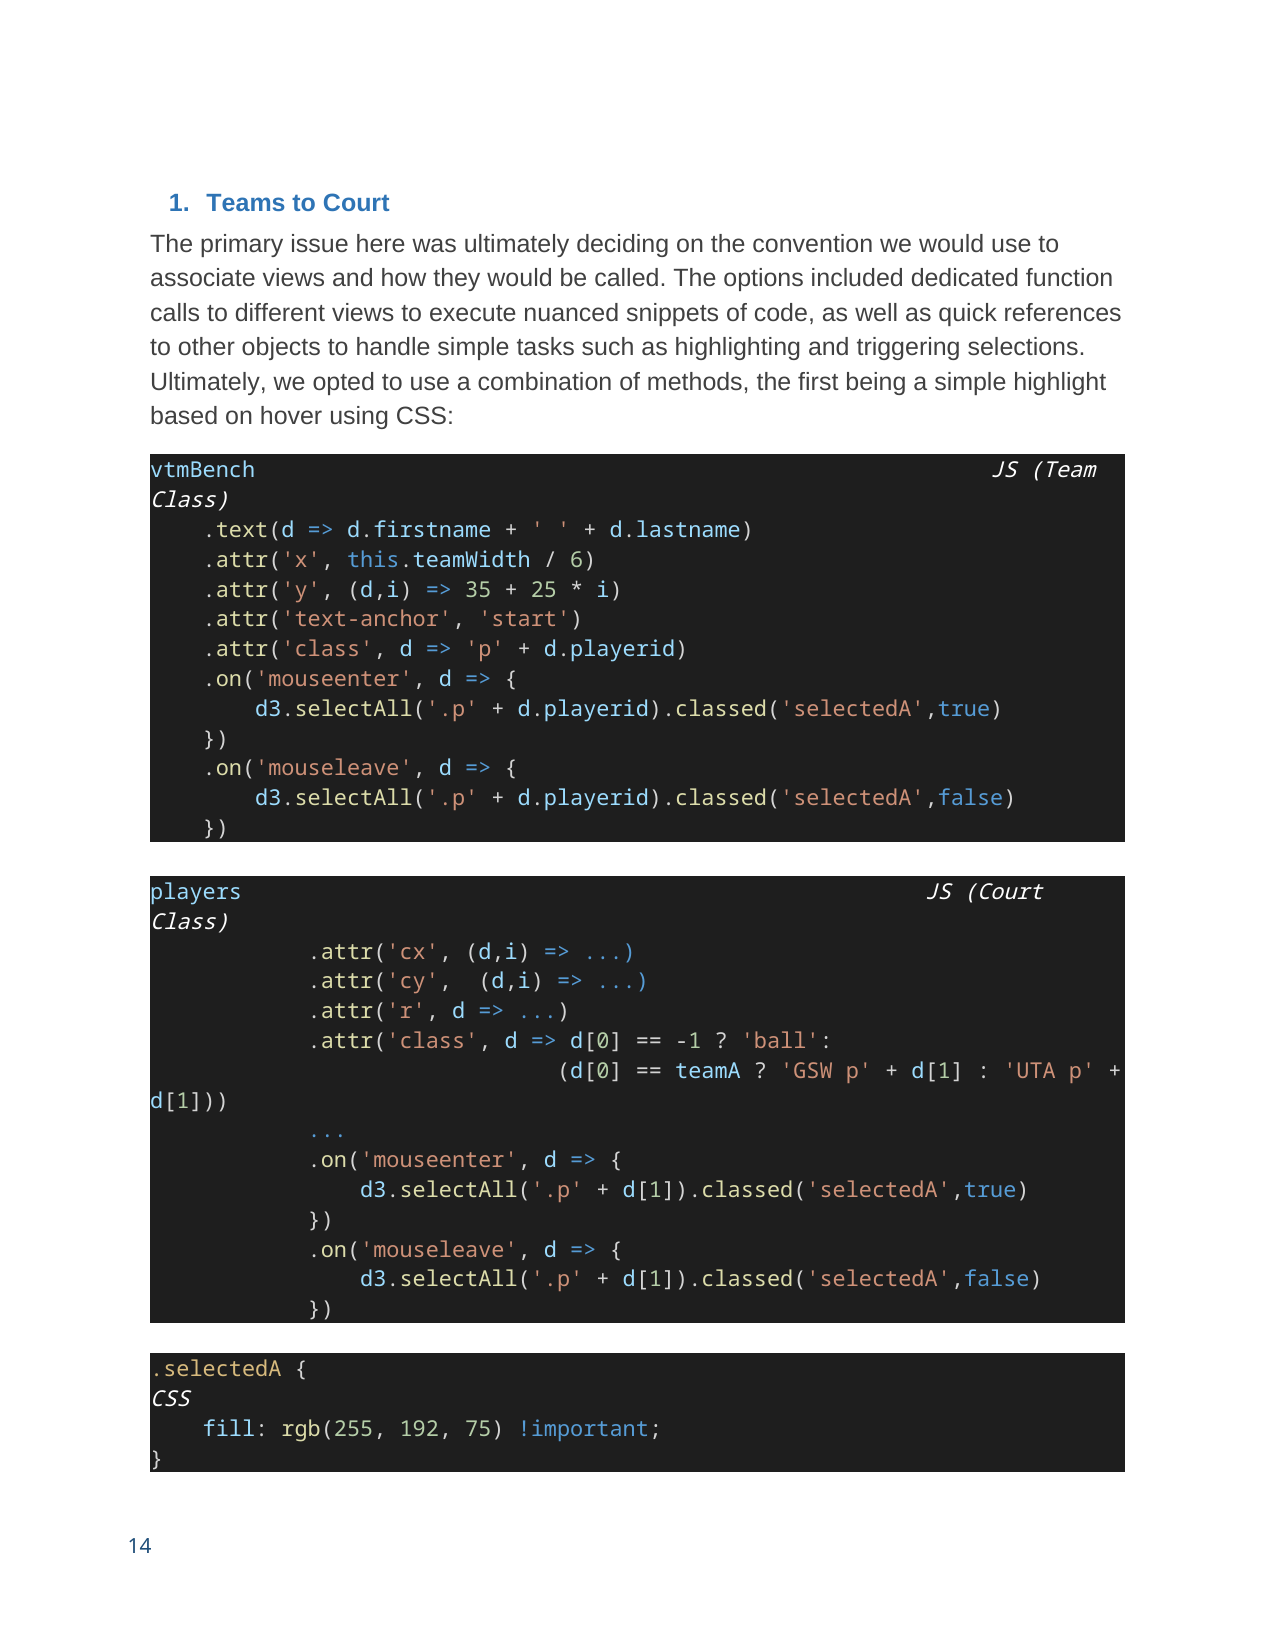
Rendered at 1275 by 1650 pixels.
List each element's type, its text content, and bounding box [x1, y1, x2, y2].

text .attr('r', d => ...) [150, 995, 1125, 1025]
text d3.selectAll('.p' + d.playerid).classed('selectedA',false) [150, 782, 1125, 812]
text d3.selectAll('.p' + d[1]).classed('selectedA',false) [150, 1263, 1125, 1293]
text ... [150, 1114, 1125, 1144]
text vtmBench JS (Team Class) [150, 454, 1125, 514]
text fill: rgb(255, 192, 75) !important; [150, 1413, 1125, 1443]
text }) [150, 1204, 1125, 1234]
text .attr('y', (d,i) => 35 + 25 * i) [150, 573, 1125, 603]
text } [150, 1443, 1125, 1472]
text The primary issue here was ultimately deciding on the convention we would use to associate views and how they would be called. The options included dedicated function calls to different views to execute nuanced snippets of code, as well as quick references to other objects to handle simple tasks such as highlighting and triggering selections. Ultimately, we opted to use a combination of methods, the first being a simple highlight based on hover using CSS: [150, 229, 1125, 430]
text .text(d => d.firstname + ' ' + d.lastname) [150, 514, 1125, 544]
text d3.selectAll('.p' + d.playerid).classed('selectedA',true) [150, 693, 1125, 722]
text .on('mouseenter', d => { [150, 1144, 1125, 1174]
text players JS (Court Class) [150, 876, 1125, 936]
text .attr('cx', (d,i) => ...) [150, 936, 1125, 966]
text }) [150, 812, 1125, 842]
text .attr('class', d => d[0] == -1 ? 'ball': [150, 1025, 1125, 1055]
text .on('mouseleave', d => { [150, 1234, 1125, 1263]
text }) [150, 722, 1125, 752]
text .attr('text-anchor', 'start') [150, 603, 1125, 633]
text .on('mouseleave', d => { [150, 752, 1125, 782]
text .attr('x', this.teamWidth / 6) [150, 544, 1125, 573]
text .on('mouseenter', d => { [150, 663, 1125, 693]
subtitle Teams to Court [169, 187, 1125, 216]
text (d[0] == teamA ? 'GSW p' + d[1] : 'UTA p' + d[1])) [150, 1055, 1125, 1114]
text .attr('cy', (d,i) => ...) [150, 966, 1125, 995]
text .selectedA { CSS [150, 1353, 1125, 1413]
text .attr('class', d => 'p' + d.playerid) [150, 633, 1125, 663]
text d3.selectAll('.p' + d[1]).classed('selectedA',true) [150, 1174, 1125, 1204]
text }) [150, 1293, 1125, 1323]
